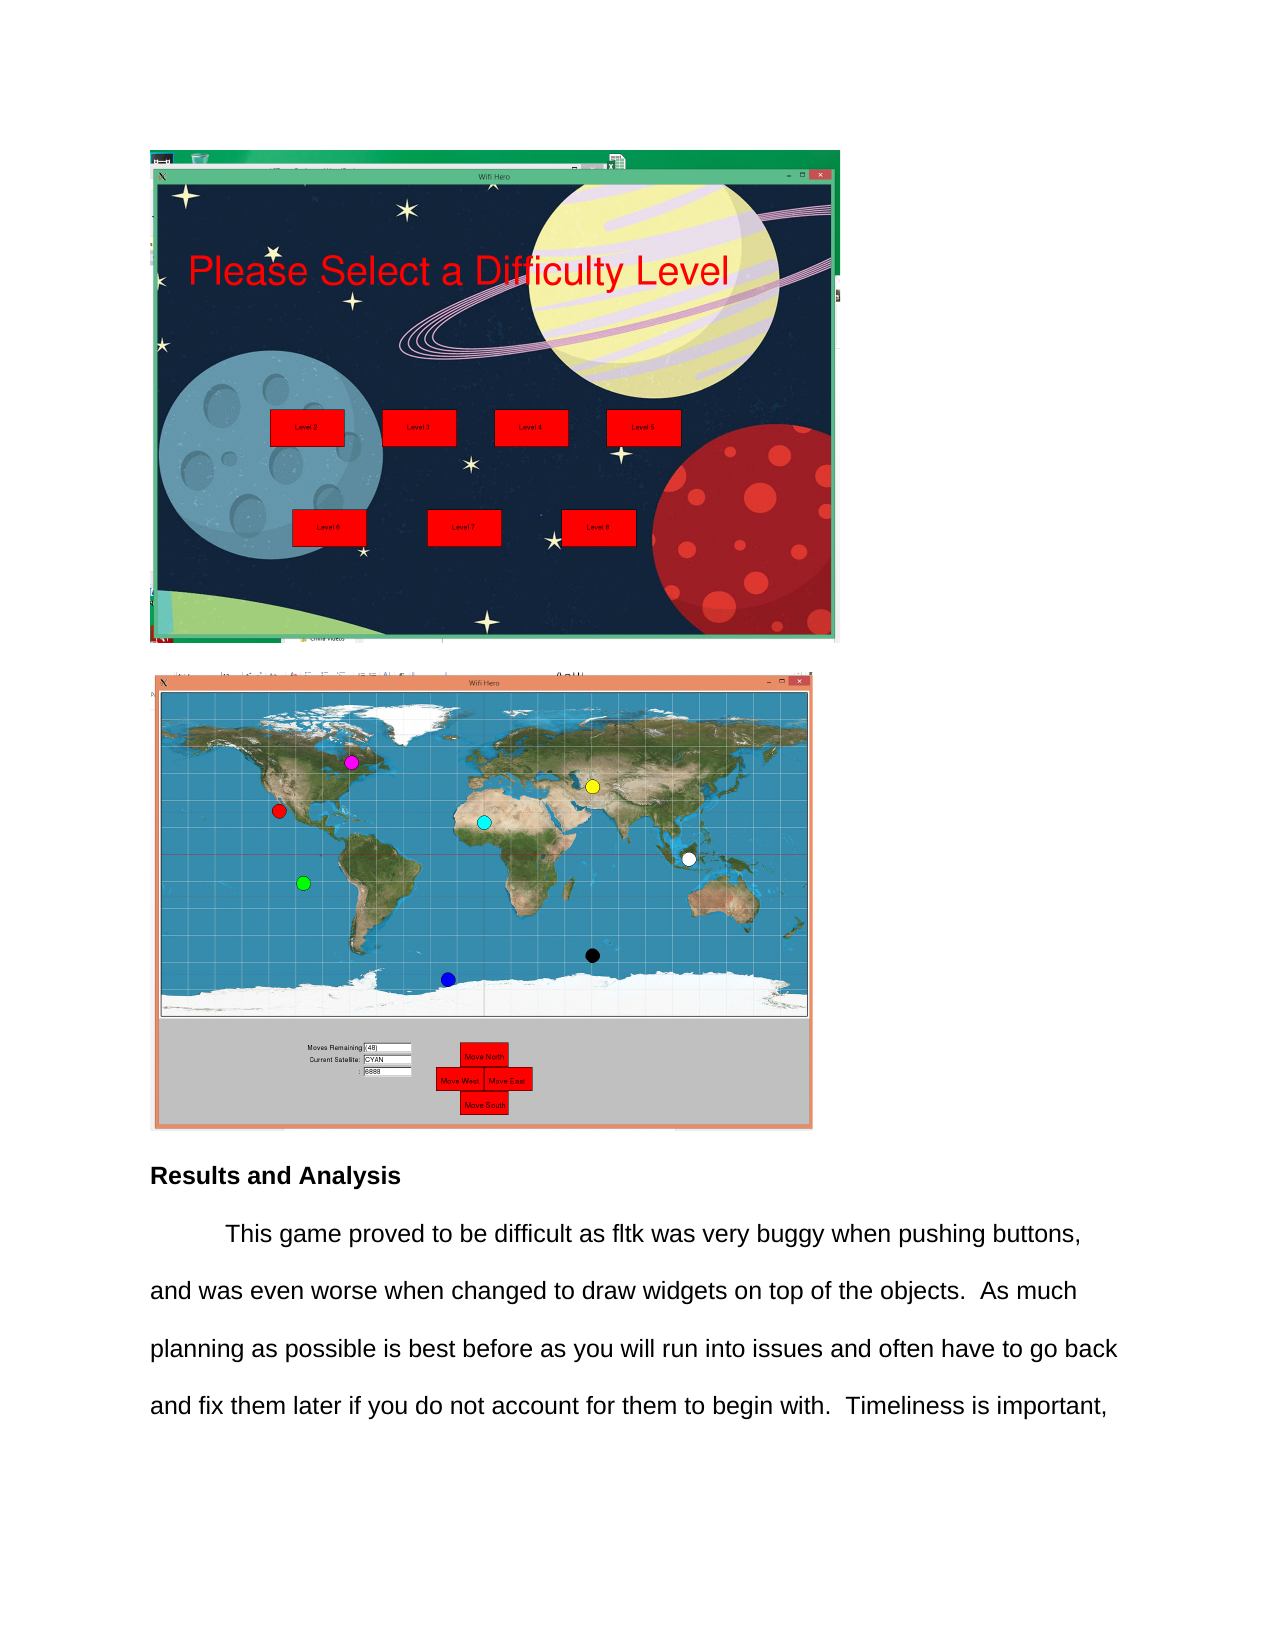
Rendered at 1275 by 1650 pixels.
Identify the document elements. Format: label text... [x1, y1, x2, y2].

picture [150, 672, 813, 1131]
text Results and Analysis [150, 1161, 1125, 1190]
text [150, 1218, 1125, 1420]
picture [150, 150, 841, 643]
